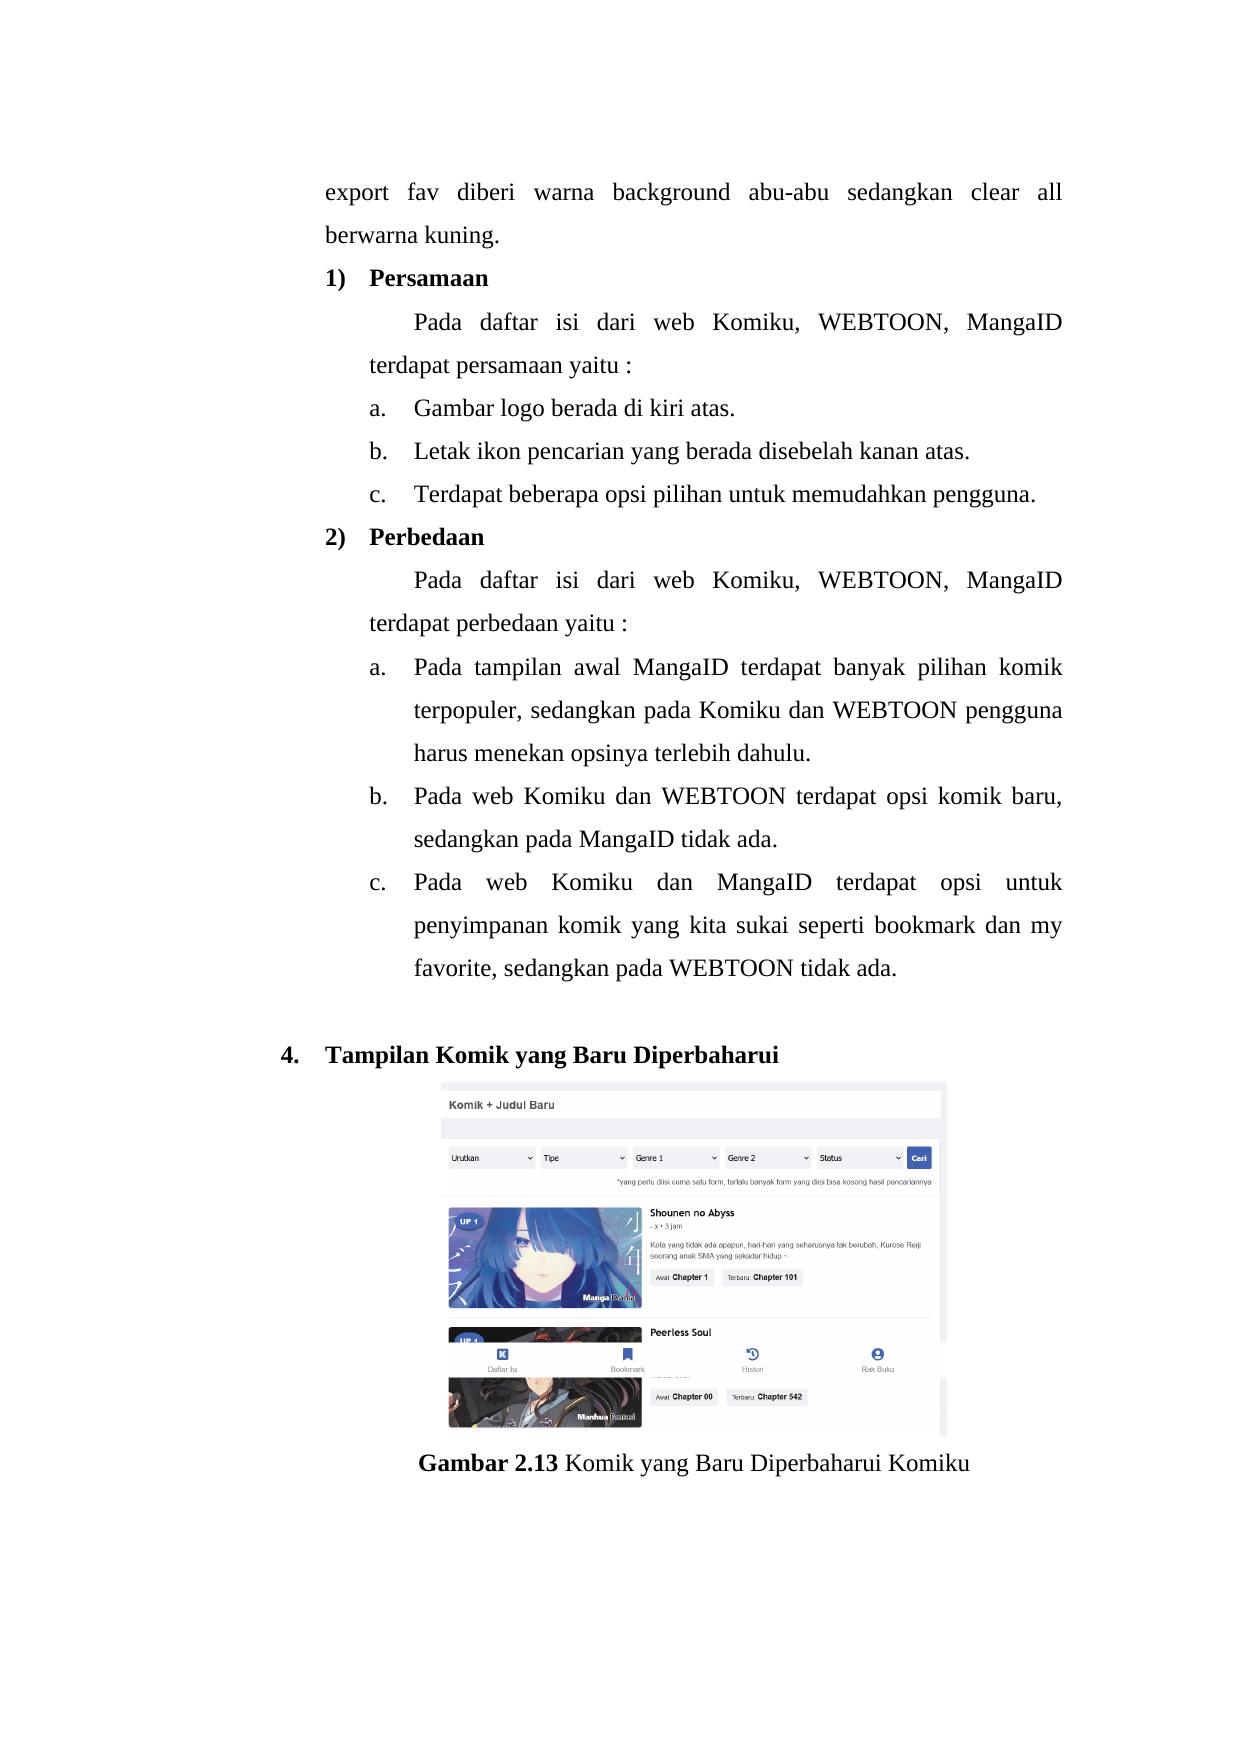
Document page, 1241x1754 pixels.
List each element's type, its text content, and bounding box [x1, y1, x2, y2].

list Pada tampilan awal MangaID terdapat banyak pilihan komik terpopuler, sedangkan pada Komiku dan WEBTOON pengguna harus menekan opsinya terlebih dahulu. [369, 652, 1063, 767]
list Gambar logo berada di kiri atas. [369, 393, 1063, 422]
list Terdapat beberapa opsi pilihan untuk memudahkan pengguna. [369, 479, 1063, 508]
list Perbedaan [325, 522, 1063, 551]
picture [441, 1082, 948, 1436]
list Pada daftar isi dari web Komiku, WEBTOON, MangaID terdapat perbedaan yaitu : [369, 565, 1063, 637]
list Pada web Komiku dan WEBTOON terdapat opsi komik baru, sedangkan pada MangaID tidak ada. [369, 781, 1063, 853]
list Pada web Komiku dan MangaID terdapat opsi untuk penyimpanan komik yang kita sukai seperti bookmark dan my favorite, sedangkan pada WEBTOON tidak ada. [369, 867, 1063, 982]
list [325, 177, 1063, 249]
list Letak ikon pencarian yang berada disebelah kanan atas. [369, 436, 1063, 465]
list Pada daftar isi dari web Komiku, WEBTOON, MangaID terdapat persamaan yaitu : [369, 307, 1063, 378]
list Persamaan [325, 263, 1063, 292]
list Gambar 2.13 Komik yang Baru Diperbaharui Komiku [325, 1448, 1063, 1477]
list Tampilan Komik yang Baru Diperbaharui [281, 1040, 1063, 1068]
